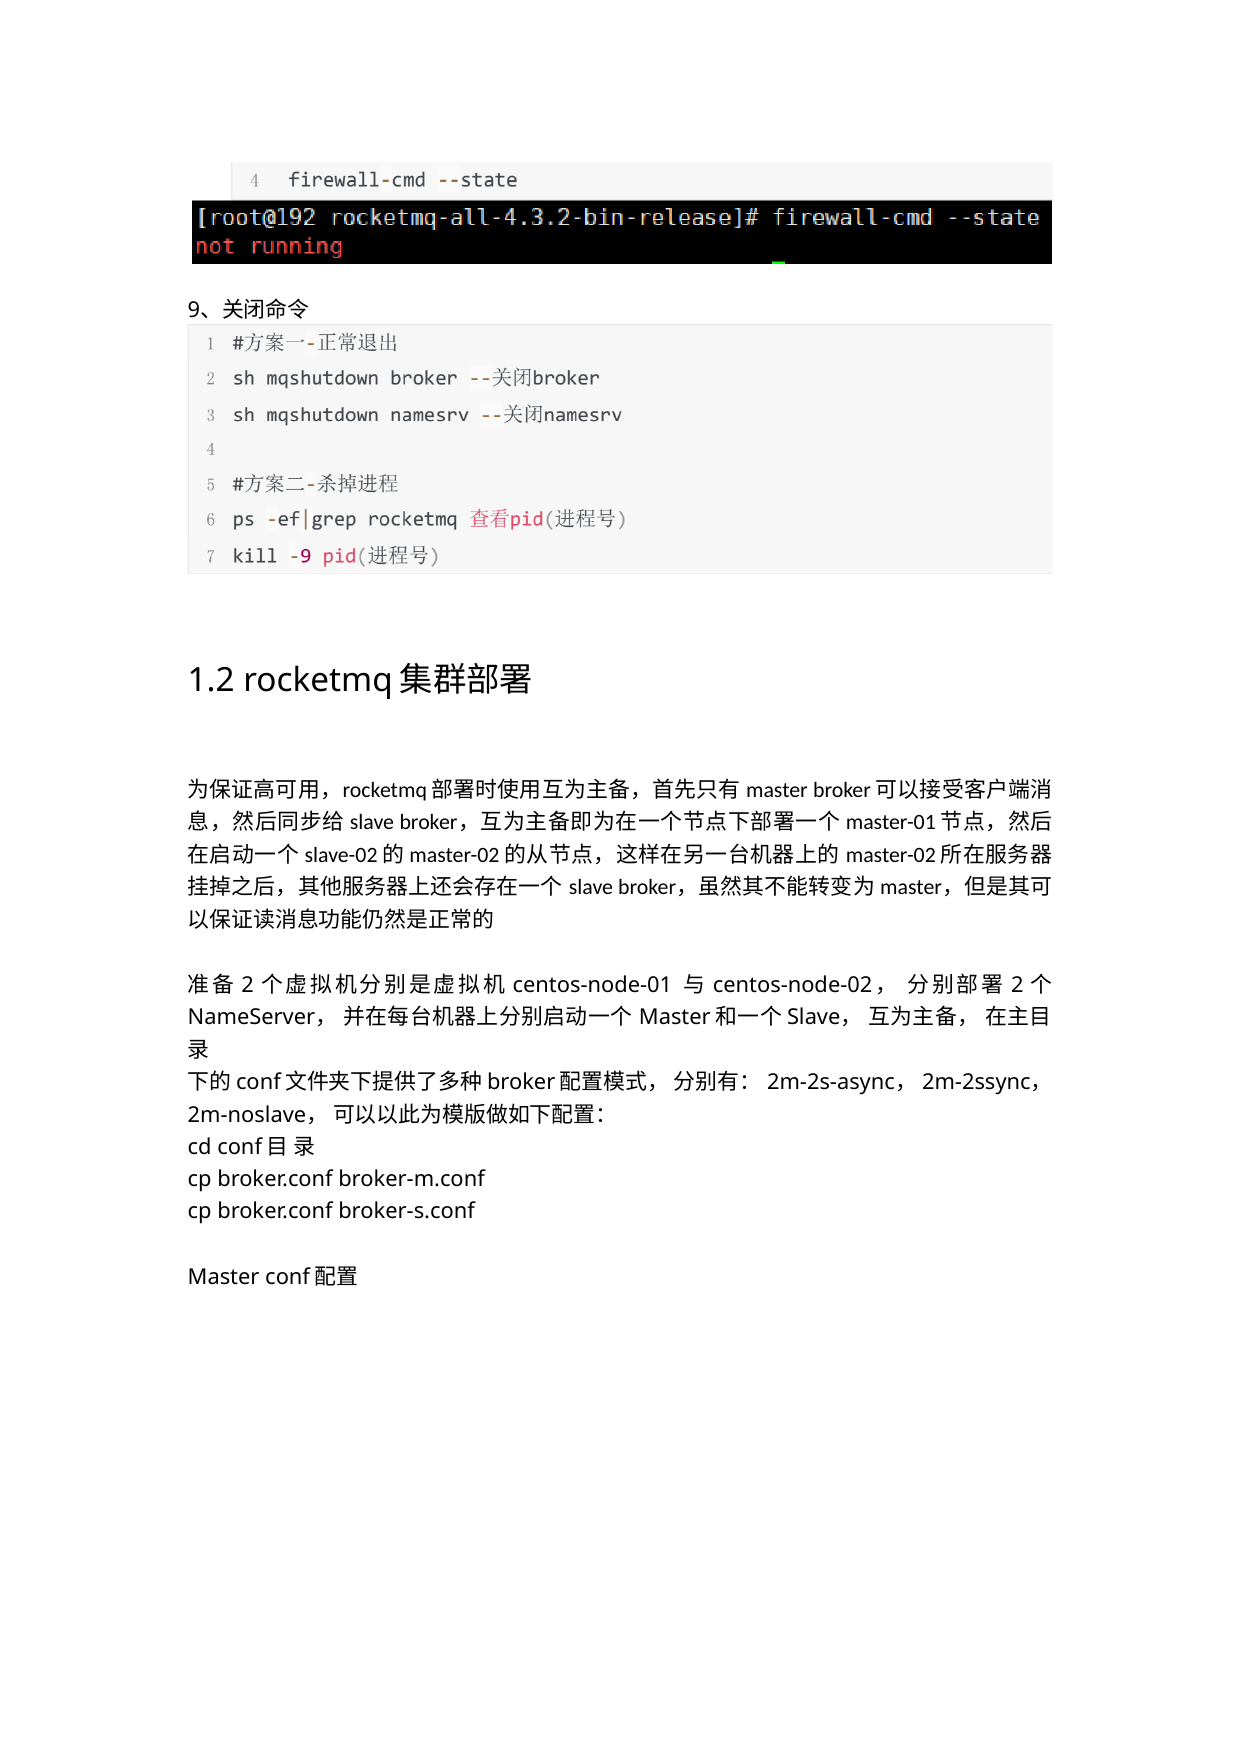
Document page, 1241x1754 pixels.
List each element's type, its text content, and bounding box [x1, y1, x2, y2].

text 9、关闭命令 [187, 292, 1053, 324]
picture [187, 324, 1053, 574]
text 为保证高可用，rocketmq部署时使用互为主备，首先只有master broker可以接受客户端消息，然后同步给slave broker，互为主备即为在一个节点下部署一个master-01节点，然后在启动一个slave-02的master-02的从节点，这样在另一台机器上的master-02所在服务器挂掉之后，其他服务器上还会存在一个slave broker，虽然其不能转变为master，但是其可以保证读消息功能仍然是正常的 [187, 771, 1053, 934]
picture [187, 162, 1053, 264]
text 准备2个虚拟机分别是虚拟机centos-node-01 与centos-node-02， 分别部署2个NameServer， 并在每台机器上分别启动一个Master和一个Slave， 互为主备， 在主目 录 下的conf文件夹下提供了多种broker配置模式， 分别有： 2m-2s-async， 2m-2ssync， 2m-noslave， 可以以此为模版做如下配置： cd conf目 录 cp broker.conf broker-m.conf cp broker.conf broker-s.conf [187, 966, 1053, 1226]
text Master conf配置 [187, 1259, 1053, 1291]
subtitle 1.2 rocketmq集群部署 [187, 644, 1053, 709]
